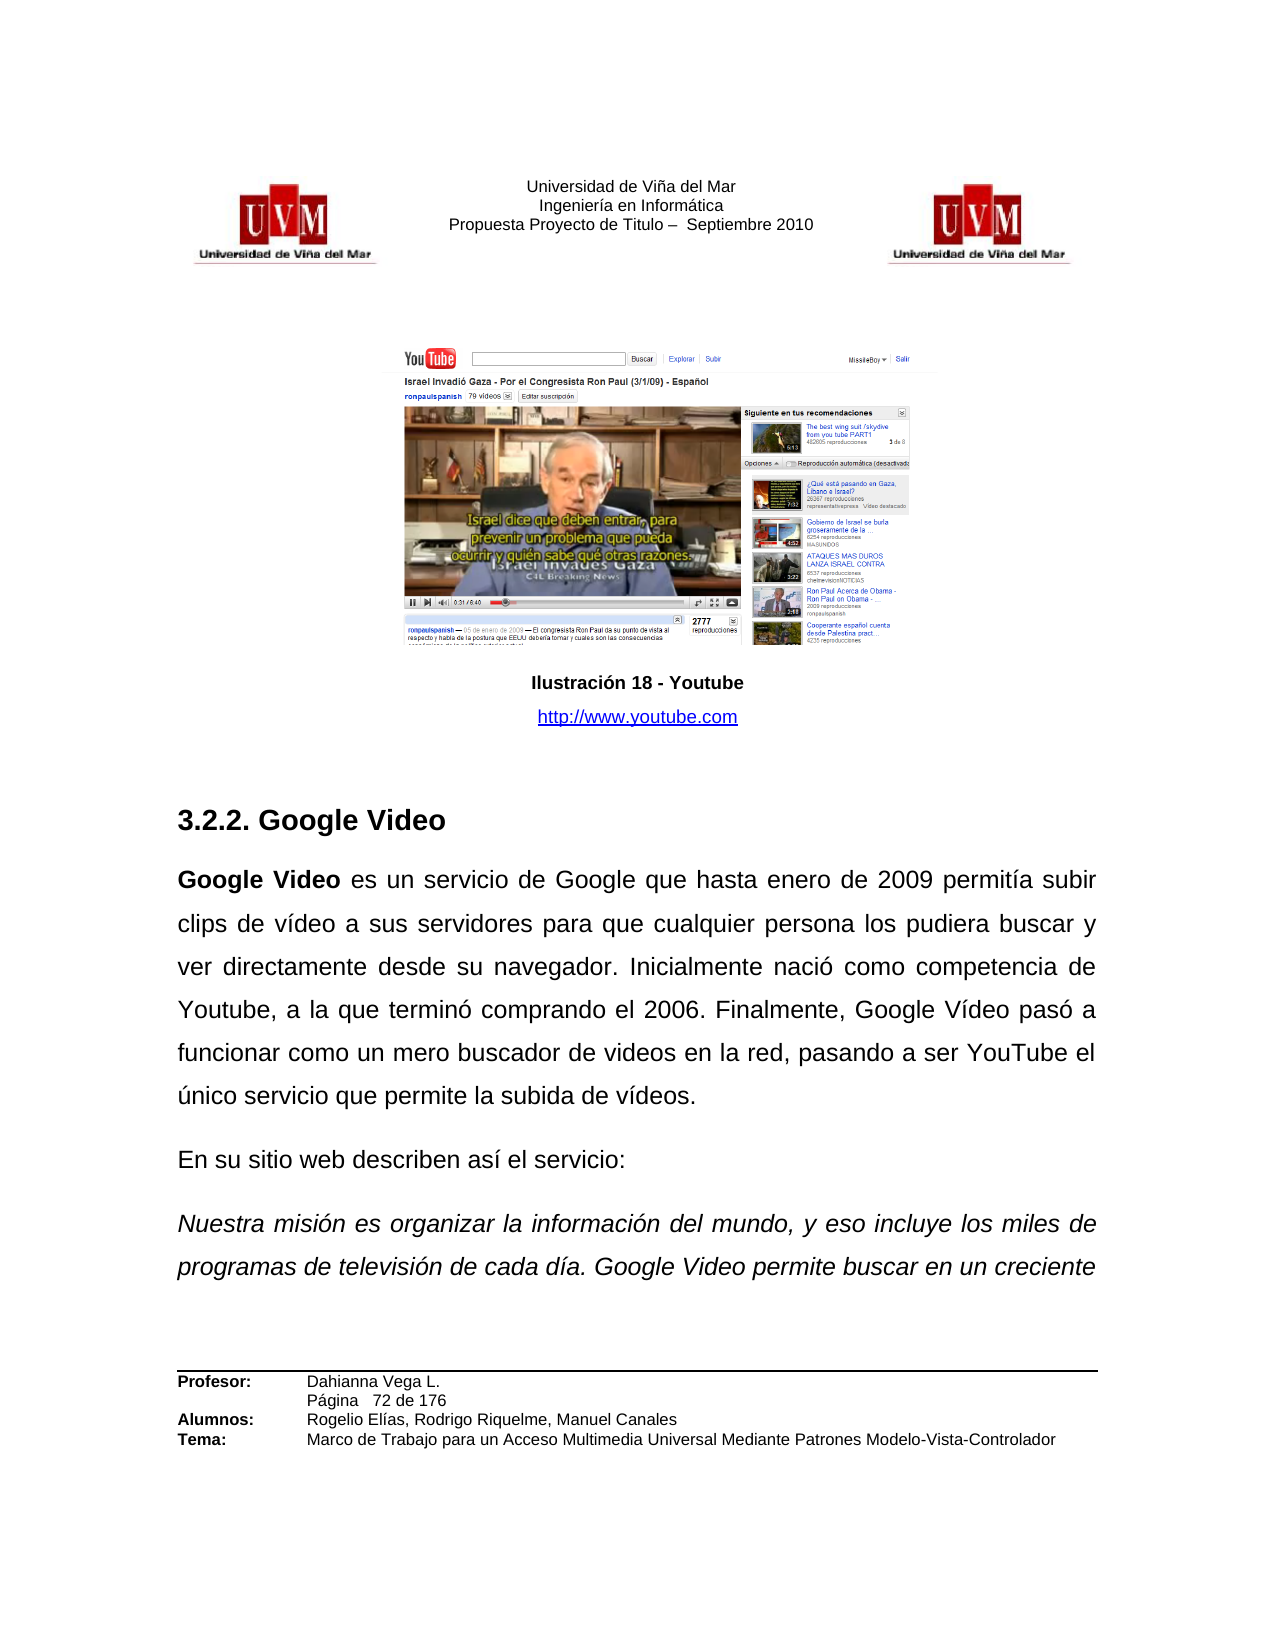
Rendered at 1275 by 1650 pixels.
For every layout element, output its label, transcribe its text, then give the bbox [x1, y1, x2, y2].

text Google Video es un servicio de Google que hasta enero de 2009 permitía subir clips de vídeo a sus servidores para que cualquier persona los pudiera buscar y ver directamente desde su navegador. Inicialmente nació como competencia de Youtube, a la que terminó comprando el 2006. Finalmente, Google Vídeo pasó a funcionar como un mero buscador de videos en la red, pasando a ser YouTube el único servicio que permite la subida de vídeos. [177, 865, 1098, 1110]
picture [381, 346, 938, 645]
text Ilustración 18 - Youtube [177, 672, 1098, 693]
text En su sitio web describen así el servicio: [177, 1145, 1098, 1174]
picture [177, 176, 390, 267]
picture [871, 176, 1084, 267]
subtitle 3.2.2. Google Video [177, 803, 1098, 836]
text http://www.youtube.com [177, 706, 1098, 727]
